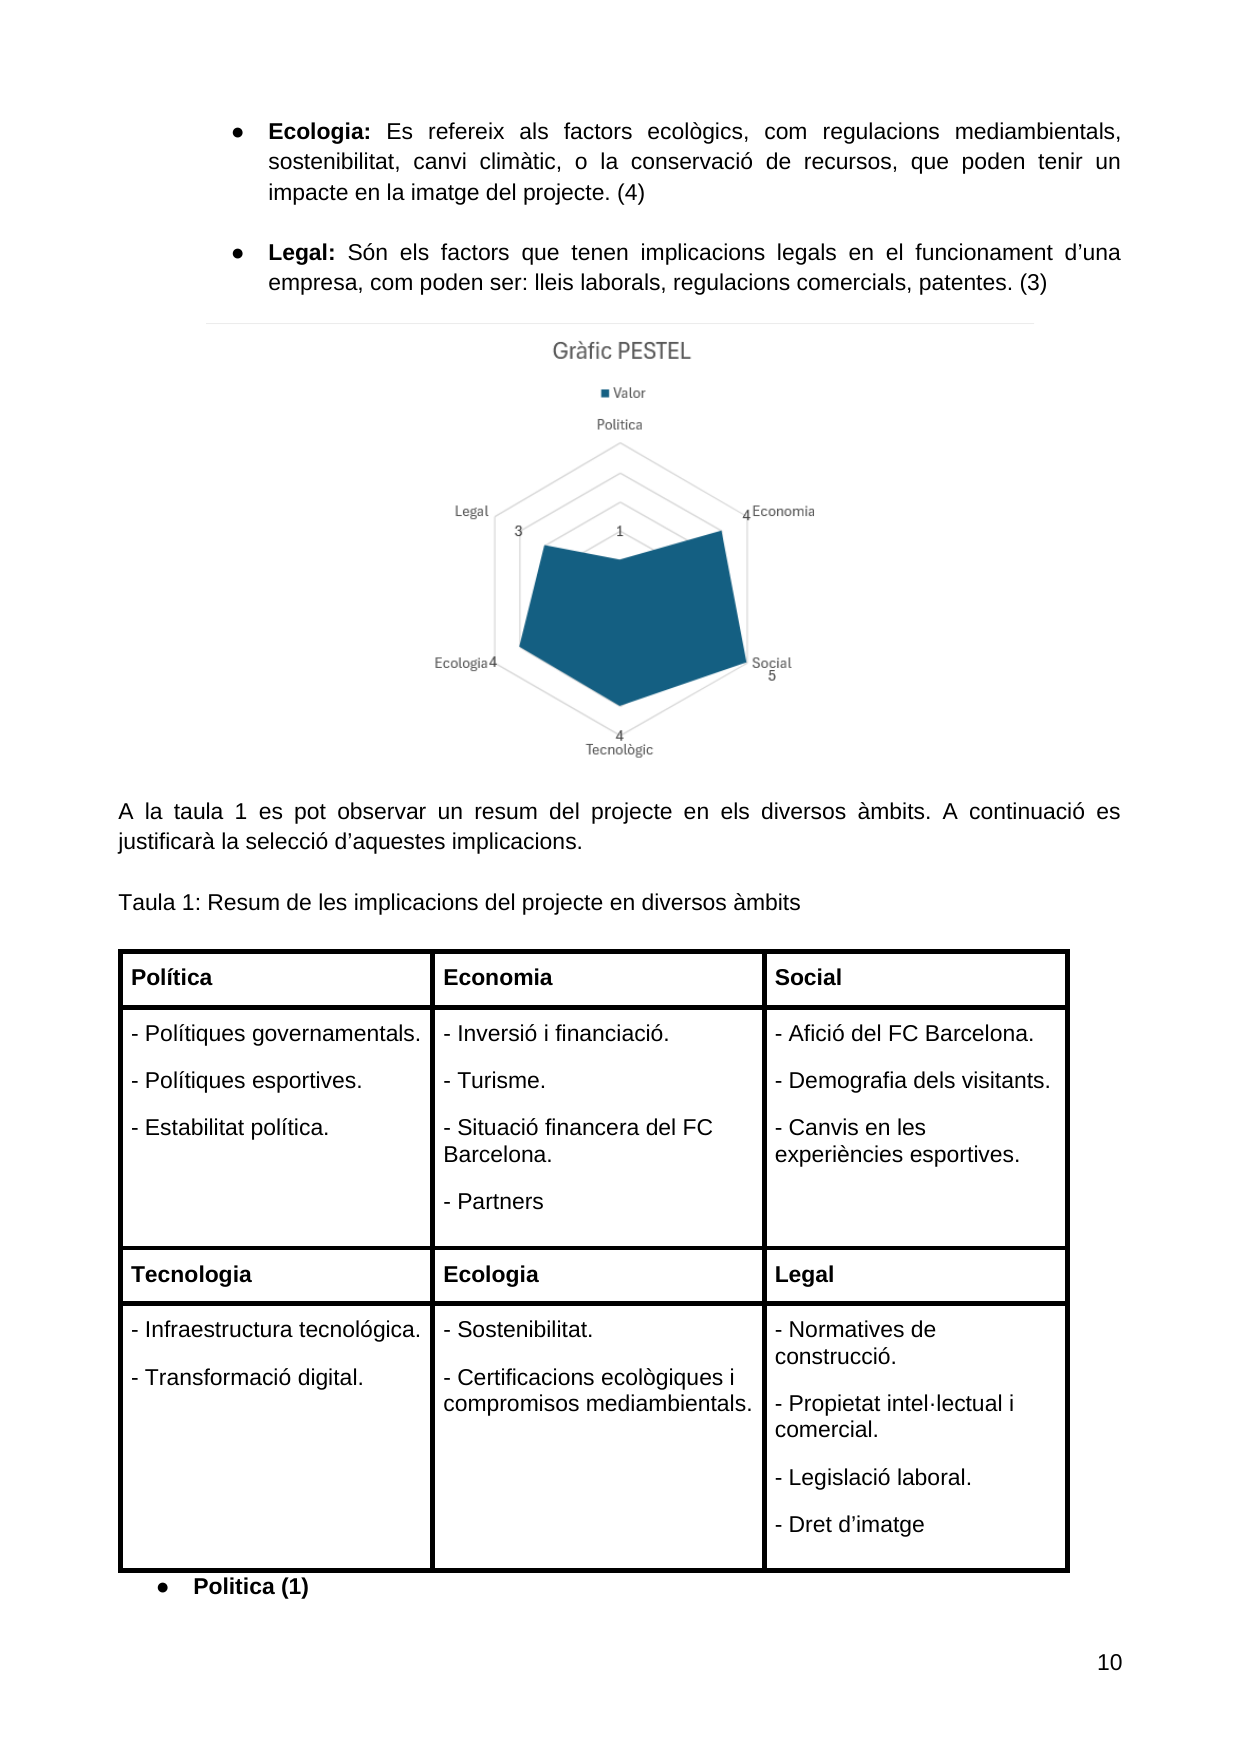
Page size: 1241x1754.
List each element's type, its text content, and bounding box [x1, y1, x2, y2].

text Taula 1: Resum de les implicacions del projecte en diversos àmbits [118, 889, 1122, 915]
table_cell - Polítiques governamentals. - Polítiques esportives. - Estabilitat política. [123, 1010, 430, 1246]
table_header Economia [435, 954, 762, 1005]
table_cell - Infraestructura tecnológica. - Transformació digital. [123, 1306, 430, 1568]
table_cell Ecologia [435, 1250, 762, 1301]
list Ecologia: Es refereix als factors ecològics, com regulacions mediambientals, sostenibilitat, canvi climàtic, o la conservació de recursos, que poden tenir un impacte en la imatge del projecte. (4) [231, 118, 1122, 205]
table_cell - Afició del FC Barcelona. - Demografia dels visitants. - Canvis en les experiències esportives. [767, 1010, 1065, 1246]
list Politica (1) [156, 1573, 1122, 1599]
table_cell - Sostenibilitat. - Certificacions ecològiques i compromisos mediambientals. [435, 1306, 762, 1568]
list Legal: Són els factors que tenen implicacions legals en el funcionament d’una empresa, com poden ser: lleis laborals, regulacions comercials, patentes. (3) [231, 239, 1122, 295]
table_cell - Normatives de construcció. - Propietat intel·lectual i comercial. - Legislació laboral. - Dret d’imatge [767, 1306, 1065, 1568]
text A la taula 1 es pot observar un resum del projecte en els diversos àmbits. A continuació es justificarà la selecció d’aquestes implicacions. [118, 798, 1122, 855]
table_cell - Inversió i financiació. - Turisme. - Situació financera del FC Barcelona. - Partners [435, 1010, 762, 1246]
table_header Social [767, 954, 1065, 1005]
table_header Política [123, 954, 430, 1005]
table_cell Tecnologia [123, 1250, 430, 1301]
picture [206, 323, 1035, 764]
table_cell Legal [767, 1250, 1065, 1301]
